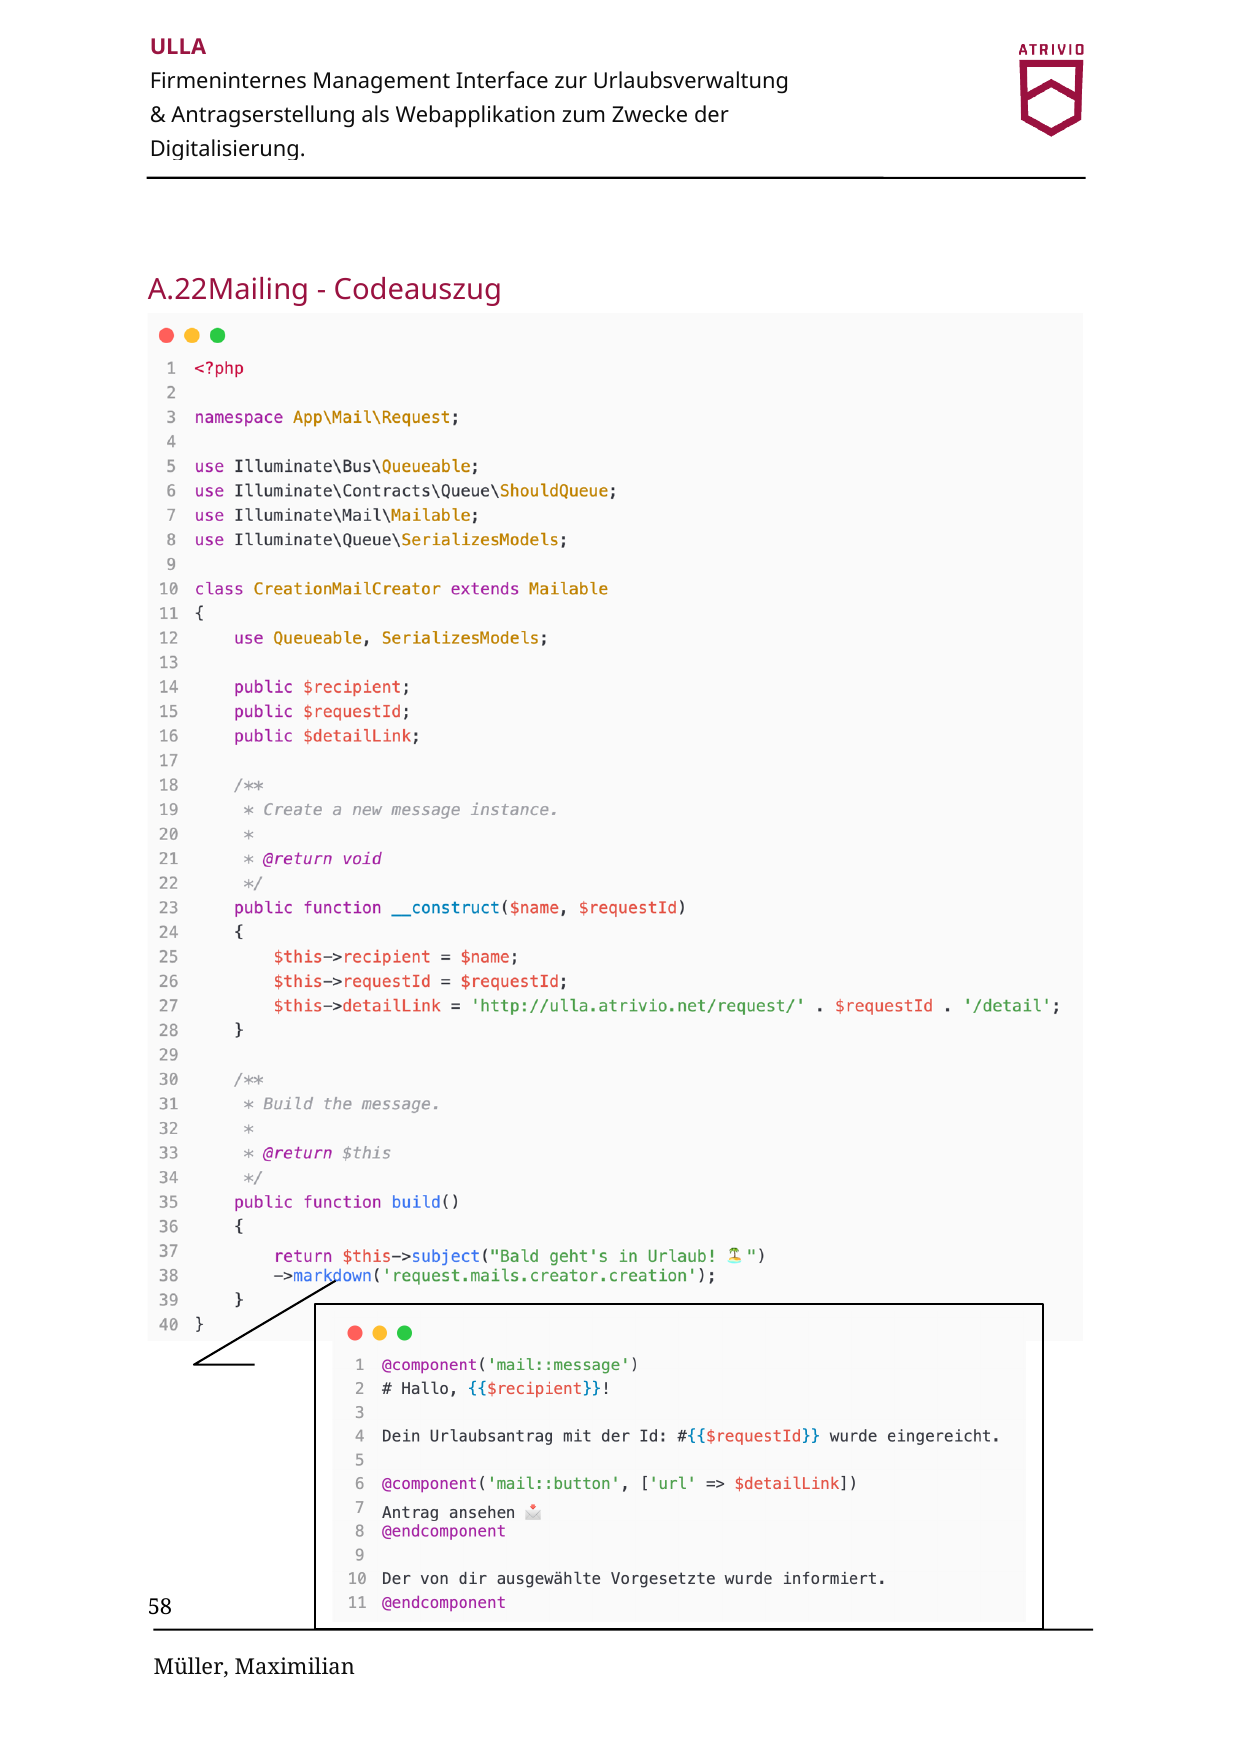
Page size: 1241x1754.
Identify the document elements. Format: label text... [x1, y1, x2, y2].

picture [316, 1305, 1042, 1622]
picture [147, 313, 1083, 1341]
picture [1008, 33, 1094, 147]
subtitle A.22 Mailing - Codeauszug [148, 268, 1093, 308]
